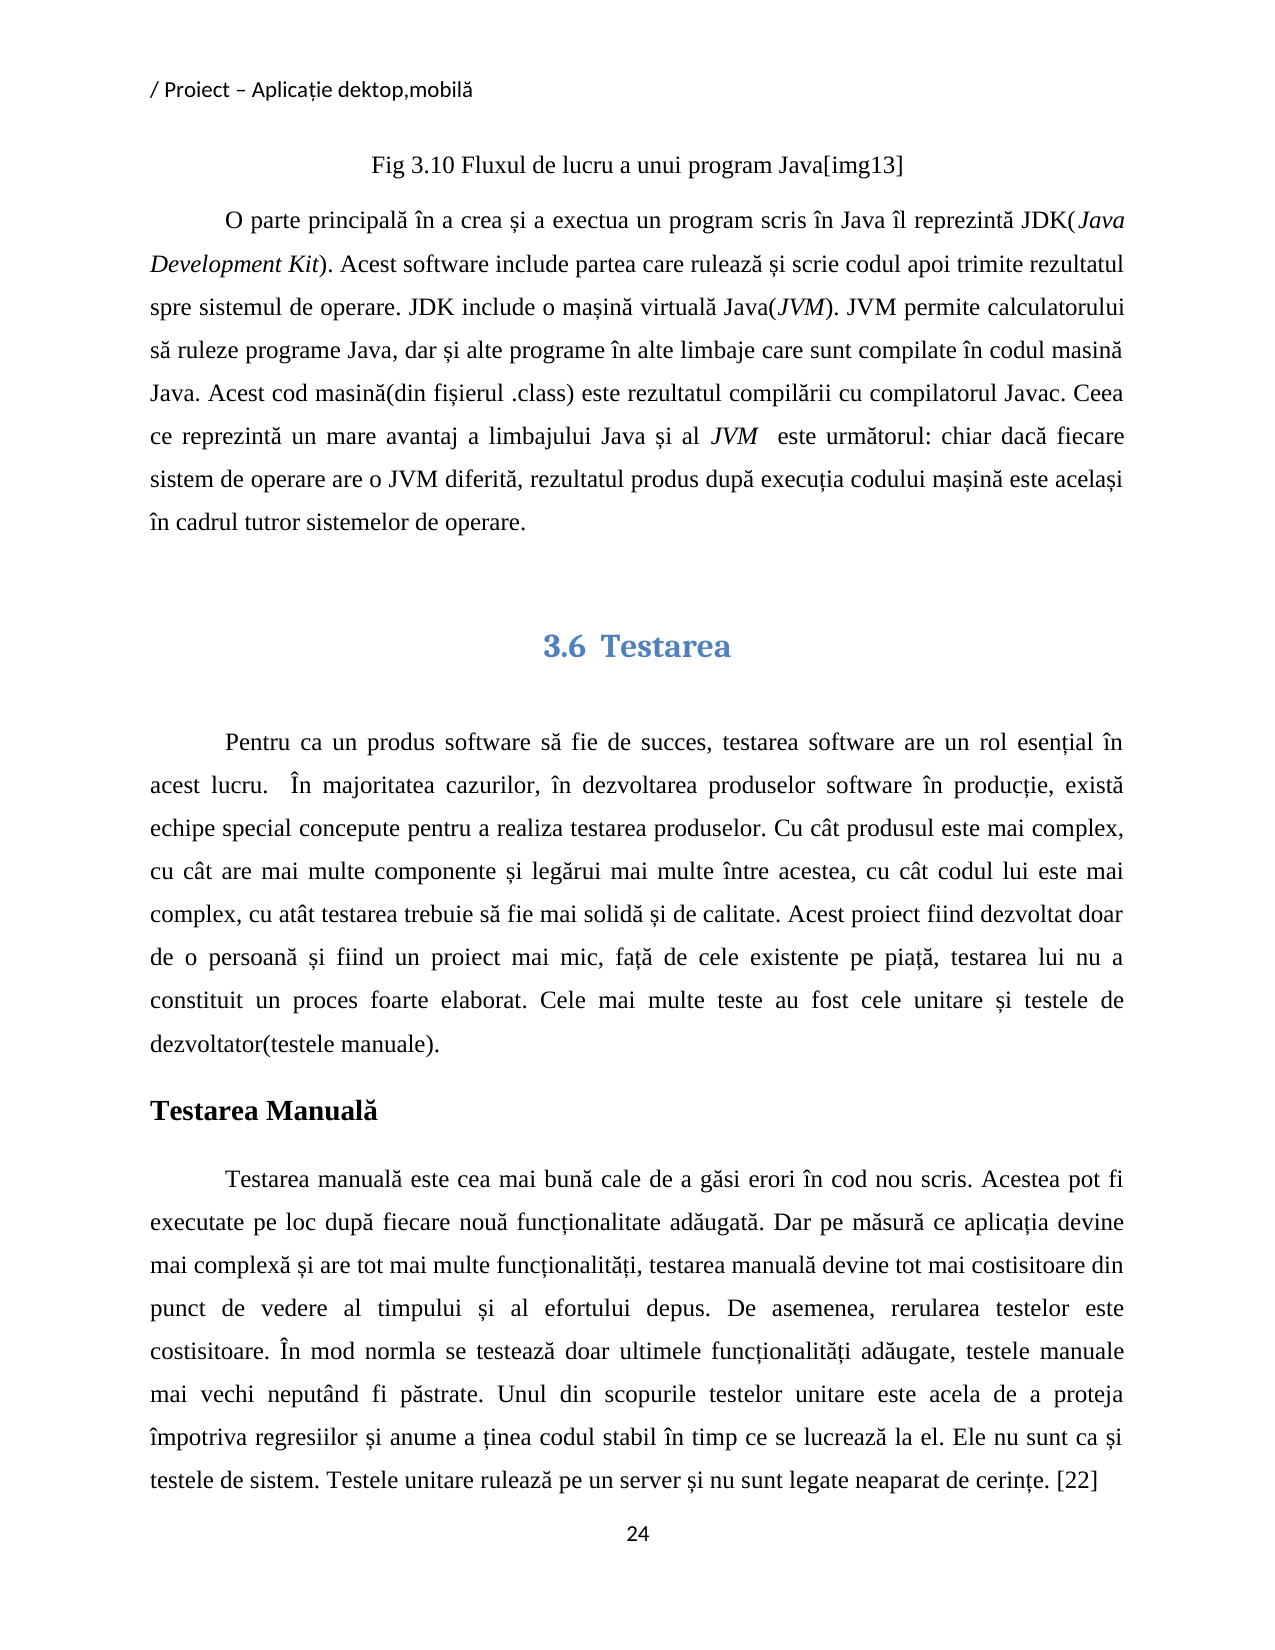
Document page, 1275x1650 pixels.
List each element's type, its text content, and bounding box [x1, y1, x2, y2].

text Testarea manuală este cea mai bună cale de a găsi erori în cod nou scris. Acestea pot fi executate pe loc după fiecare nouă funcționalitate adăugată. Dar pe măsură ce aplicația devine mai complexă și are tot mai multe funcționalități, testarea manuală devine tot mai costisitoare din punct de vedere al timpului și al efortului depus. De asemenea, rerularea testelor este costisitoare. În mod normla se testează doar ultimele funcționalități adăugate, testele manuale mai vechi neputând fi păstrate. Unul din scopurile testelor unitare este acela de a proteja împotriva regresiilor și anume a ținea codul stabil în timp ce se lucrează la el. Ele nu sunt ca și testele de sistem. Testele unitare rulează pe un server și nu sunt legate neaparat de cerințe. [22] [150, 1164, 1125, 1494]
text O parte principală în a crea și a exectua un program scris în Java îl reprezintă JDK(Java Development Kit). Acest software include partea care rulează și scrie codul apoi trimite rezultatul spre sistemul de operare. JDK include o mașină virtuală Java(JVM). JVM permite calculatorului să ruleze programe Java, dar și alte programe în alte limbaje care sunt compilate în codul masină Java. Acest cod masină(din fișierul .class) este rezultatul compilării cu compilatorul Javac. Ceea ce reprezintă un mare avantaj a limbajului Java și al JVM este următorul: chiar dacă fiecare sistem de operare are o JVM diferită, rezultatul produs după execuția codului mașină este același în cadrul tutror sistemelor de operare. [150, 206, 1125, 536]
text Testarea Manuală [150, 1093, 1125, 1126]
subtitle 3.6 Testarea [150, 627, 1125, 665]
text Fig 3.10 Fluxul de lucru a unui program Java[img13] [150, 150, 1125, 179]
text Pentru ca un produs software să fie de succes, testarea software are un rol esențial în acest lucru. În majoritatea cazurilor, în dezvoltarea produselor software în producție, există echipe special concepute pentru a realiza testarea produselor. Cu cât produsul este mai complex, cu cât are mai multe componente și legărui mai multe între acestea, cu cât codul lui este mai complex, cu atât testarea trebuie să fie mai solidă și de calitate. Acest proiect fiind dezvoltat doar de o persoană și fiind un proiect mai mic, față de cele existente pe piață, testarea lui nu a constituit un proces foarte elaborat. Cele mai multe teste au fost cele unitare și testele de dezvoltator(testele manuale). [150, 727, 1125, 1057]
